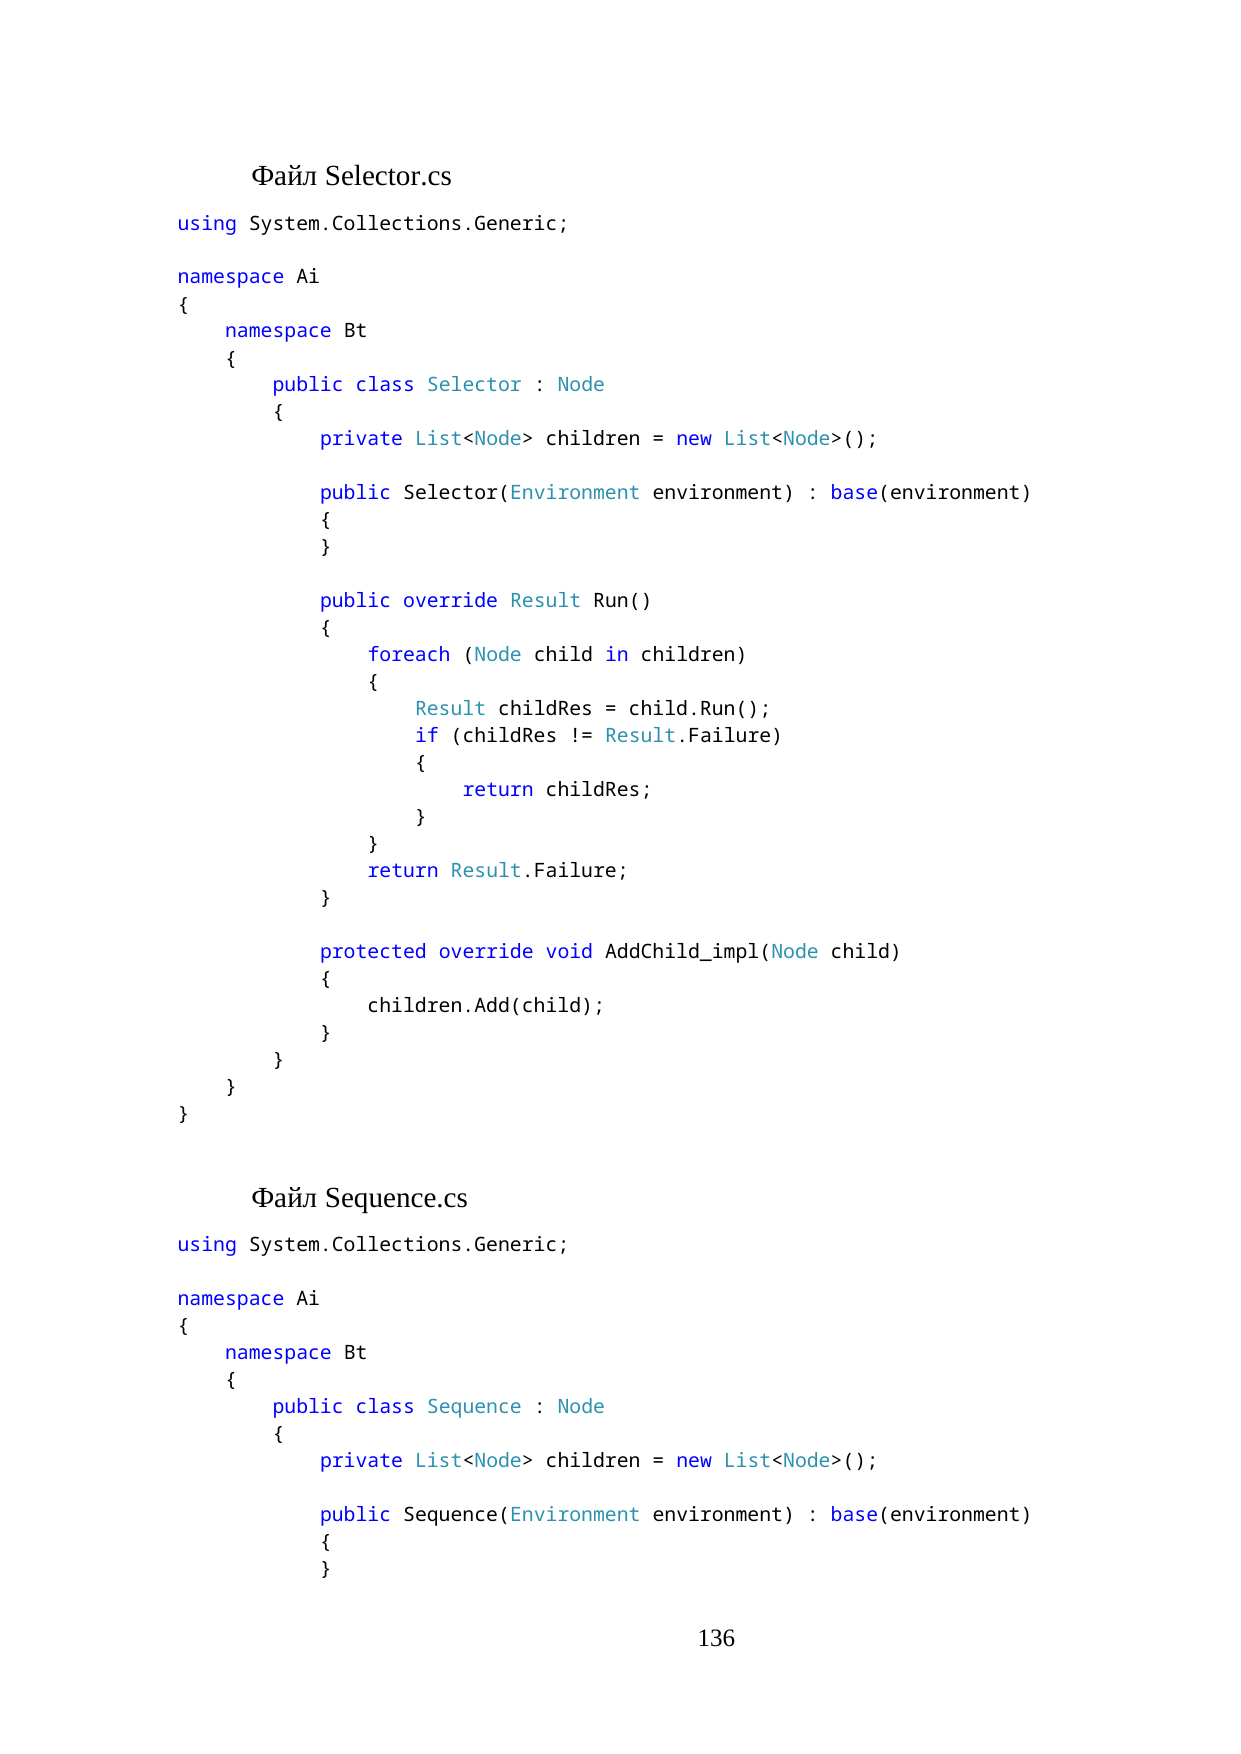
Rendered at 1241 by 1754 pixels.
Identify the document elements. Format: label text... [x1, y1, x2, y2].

text using System.Collections.Generic; [177, 209, 1181, 236]
text public override Result Run() [177, 587, 1181, 613]
text Result childRes = child.Run(); [177, 694, 1181, 721]
text } [177, 1045, 1181, 1072]
text namespace Bt [177, 317, 1181, 344]
text { [177, 667, 1181, 694]
text private List<Node> children = new List<Node>(); [177, 425, 1181, 452]
text public Sequence(Environment environment) : base(environment) [177, 1500, 1181, 1527]
text protected override void AddChild_impl(Node child) [177, 937, 1181, 964]
text } [177, 1072, 1181, 1099]
text { [177, 1365, 1181, 1392]
text { [177, 748, 1181, 775]
text } [177, 802, 1181, 829]
text } [177, 883, 1181, 910]
text { [177, 506, 1181, 533]
text { [177, 1419, 1181, 1446]
text if (childRes != Result.Failure) [177, 721, 1181, 748]
text { [177, 344, 1181, 371]
text { [177, 290, 1181, 317]
text { [177, 964, 1181, 991]
text Файл Selector.cs [177, 158, 1181, 192]
text } [177, 1099, 1181, 1126]
text { [177, 398, 1181, 425]
text namespace Bt [177, 1338, 1181, 1365]
text public class Sequence : Node [177, 1392, 1181, 1419]
text { [177, 613, 1181, 641]
text return Result.Failure; [177, 856, 1181, 883]
text namespace Ai [177, 263, 1181, 290]
text return childRes; [177, 775, 1181, 802]
text } [177, 1554, 1181, 1581]
text children.Add(child); [177, 991, 1181, 1018]
text using System.Collections.Generic; [177, 1230, 1181, 1257]
text { [177, 1527, 1181, 1554]
text } [177, 533, 1181, 559]
text Файл Sequence.cs [177, 1180, 1181, 1213]
text private List<Node> children = new List<Node>(); [177, 1446, 1181, 1473]
text namespace Ai [177, 1284, 1181, 1311]
text } [177, 829, 1181, 856]
text foreach (Node child in children) [177, 641, 1181, 667]
text { [177, 1311, 1181, 1338]
text } [177, 1018, 1181, 1045]
text public class Selector : Node [177, 371, 1181, 398]
text public Selector(Environment environment) : base(environment) [177, 479, 1181, 506]
